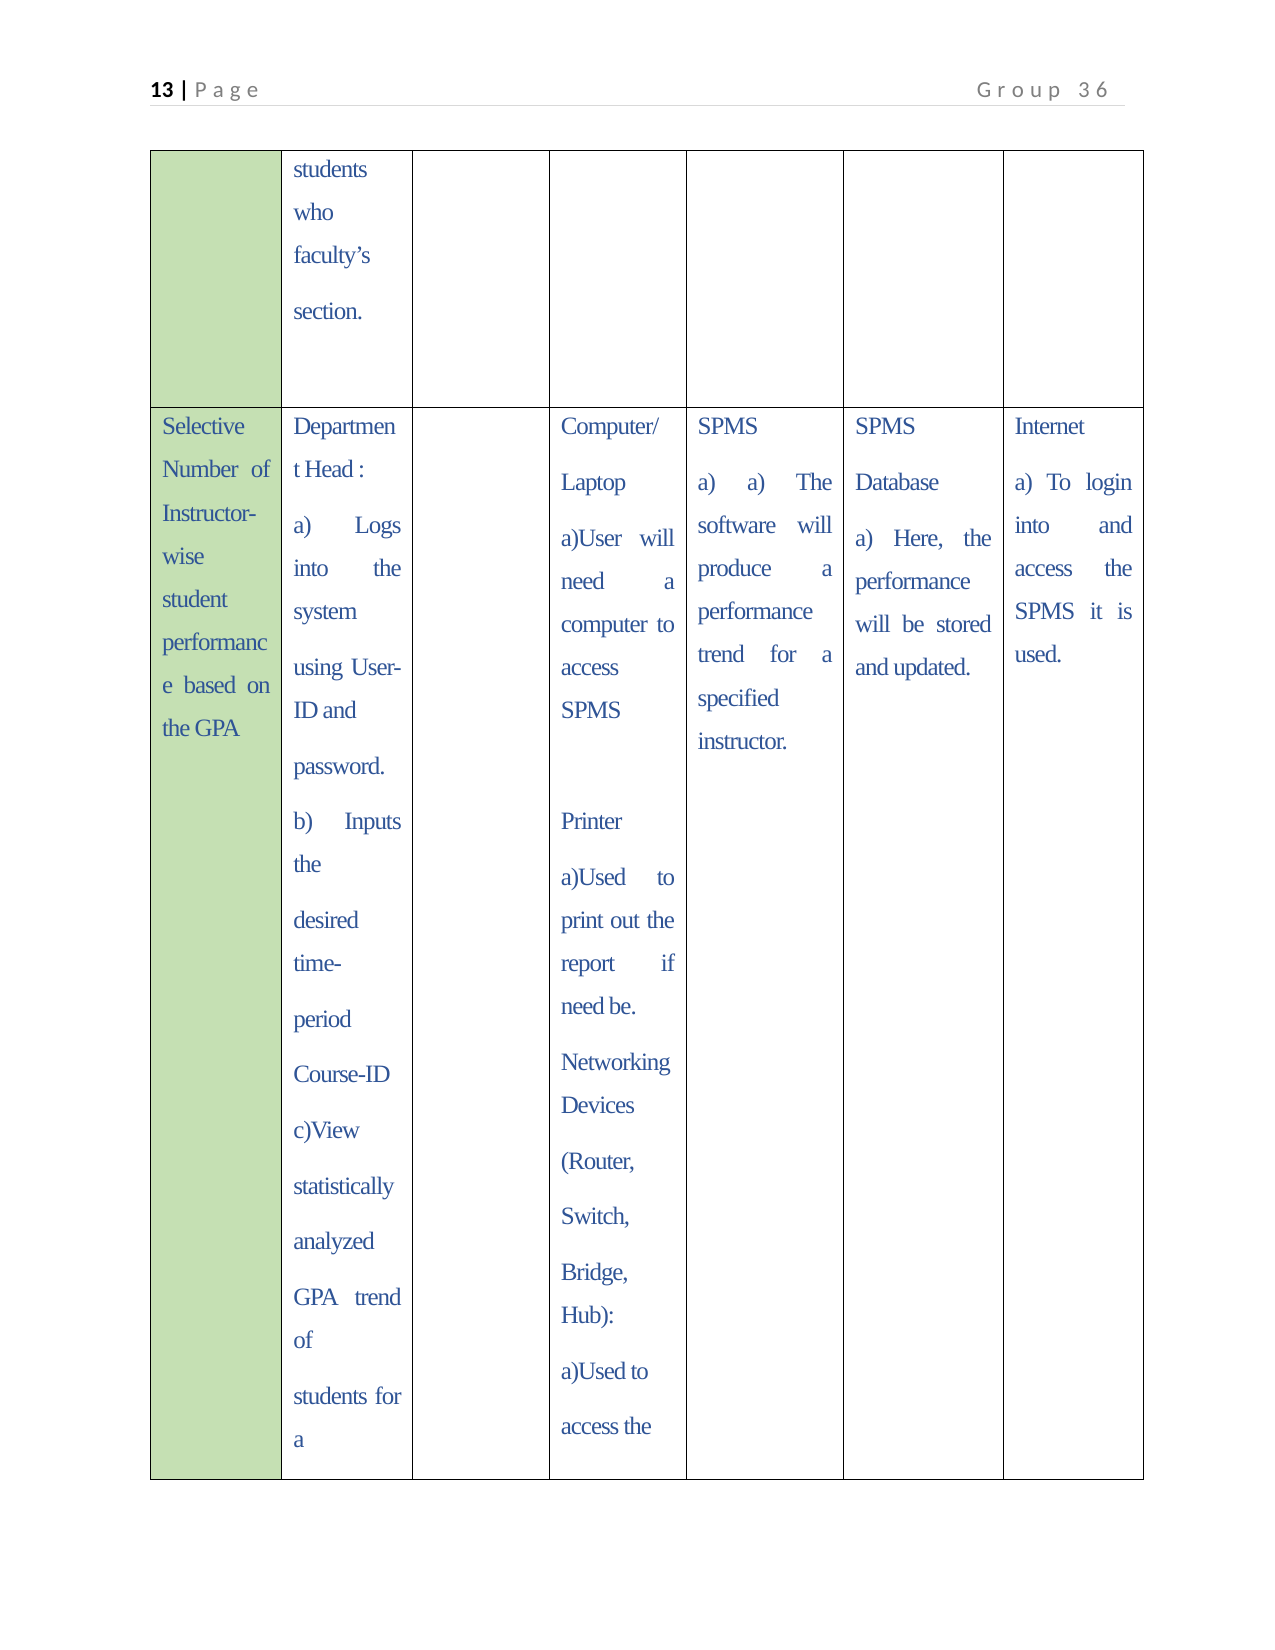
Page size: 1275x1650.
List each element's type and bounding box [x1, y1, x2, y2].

table_cell [413, 408, 549, 1479]
table_cell [687, 151, 843, 407]
table_cell [151, 408, 281, 1479]
table_cell [550, 151, 686, 407]
table_cell [687, 408, 843, 1479]
table_cell [282, 151, 412, 407]
table_cell [1004, 151, 1143, 407]
table_cell [550, 408, 686, 1479]
table_cell [1004, 408, 1143, 1479]
table_cell [282, 408, 412, 1479]
table_cell [413, 151, 549, 407]
table_cell [844, 408, 1003, 1479]
table_cell [844, 151, 1003, 407]
table_cell [151, 151, 281, 407]
